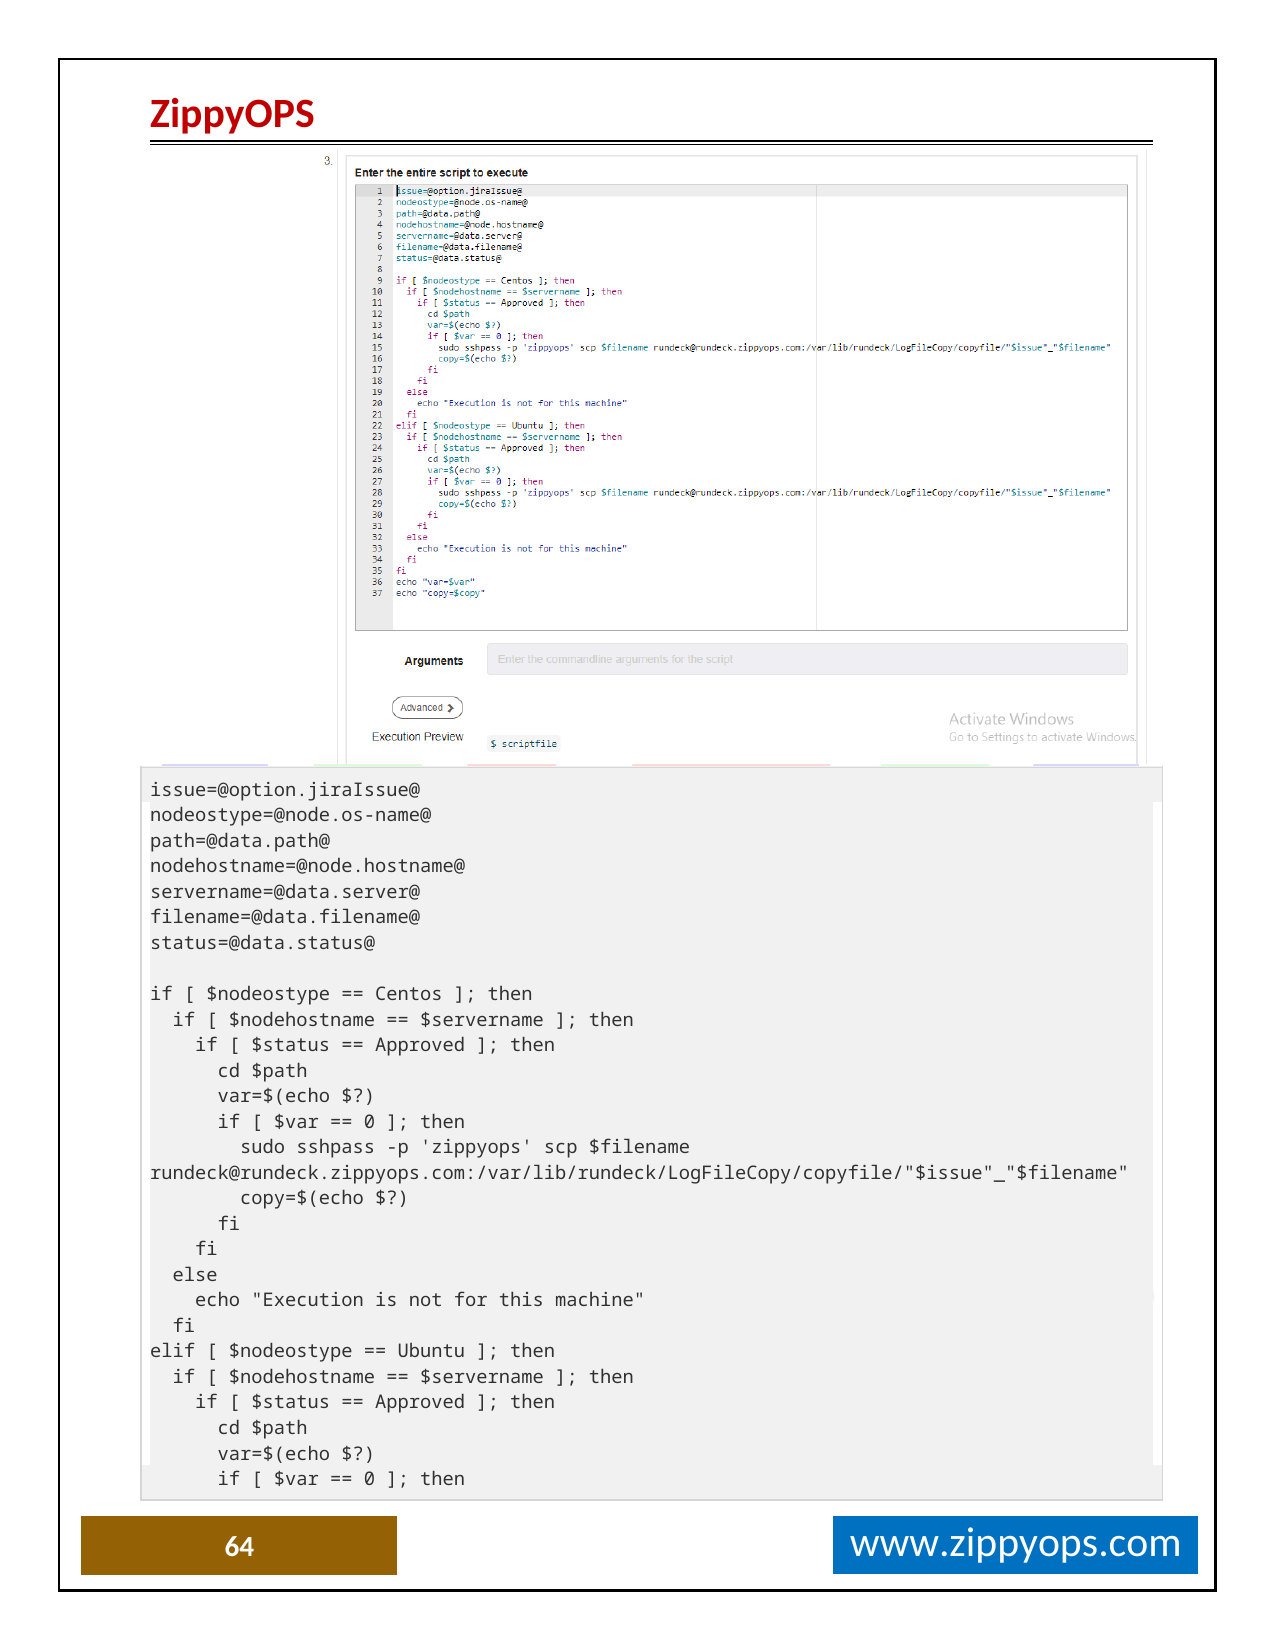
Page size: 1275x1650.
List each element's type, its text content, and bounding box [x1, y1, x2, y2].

text nodehostname=@node.hostname@ [150, 853, 1153, 878]
text if [ $status == Approved ]; then [150, 1389, 1153, 1414]
text issue=@option.jiraIssue@ [142, 768, 1162, 802]
text echo "Execution is not for this machine" [150, 1287, 1153, 1312]
text if [ $var == 0 ]; then [150, 1108, 1153, 1133]
text fi [150, 1312, 1153, 1338]
text copy=$(echo $?) [150, 1184, 1153, 1210]
text var=$(echo $?) [150, 1082, 1153, 1108]
text elif [ $nodeostype == Ubuntu ]; then [150, 1338, 1153, 1363]
text else [150, 1261, 1153, 1287]
text var=$(echo $?) [150, 1440, 1153, 1455]
text servername=@data.server@ [150, 878, 1153, 904]
text filename=@data.filename@ [150, 904, 1153, 929]
picture [150, 150, 1154, 764]
text if [ $status == Approved ]; then [150, 1031, 1153, 1057]
text fi [150, 1210, 1153, 1236]
text cd $path [150, 1057, 1153, 1082]
text if [ $nodeostype == Centos ]; then [150, 980, 1153, 1006]
text if [ $var == 0 ]; then [142, 1455, 1162, 1499]
text fi [150, 1236, 1153, 1261]
text path=@data.path@ [150, 827, 1153, 853]
text sudo sshpass -p 'zippyops' scp $filename rundeck@rundeck.zippyops.com:/var/lib/rundeck/LogFileCopy/copyfile/"$issue"_"$filename" [150, 1133, 1153, 1184]
text nodeostype=@node.os-name@ [150, 802, 1153, 827]
text status=@data.status@ [150, 929, 1153, 955]
text if [ $nodehostname == $servername ]; then [150, 1363, 1153, 1389]
text if [ $nodehostname == $servername ]; then [150, 1006, 1153, 1031]
text cd $path [150, 1414, 1153, 1440]
